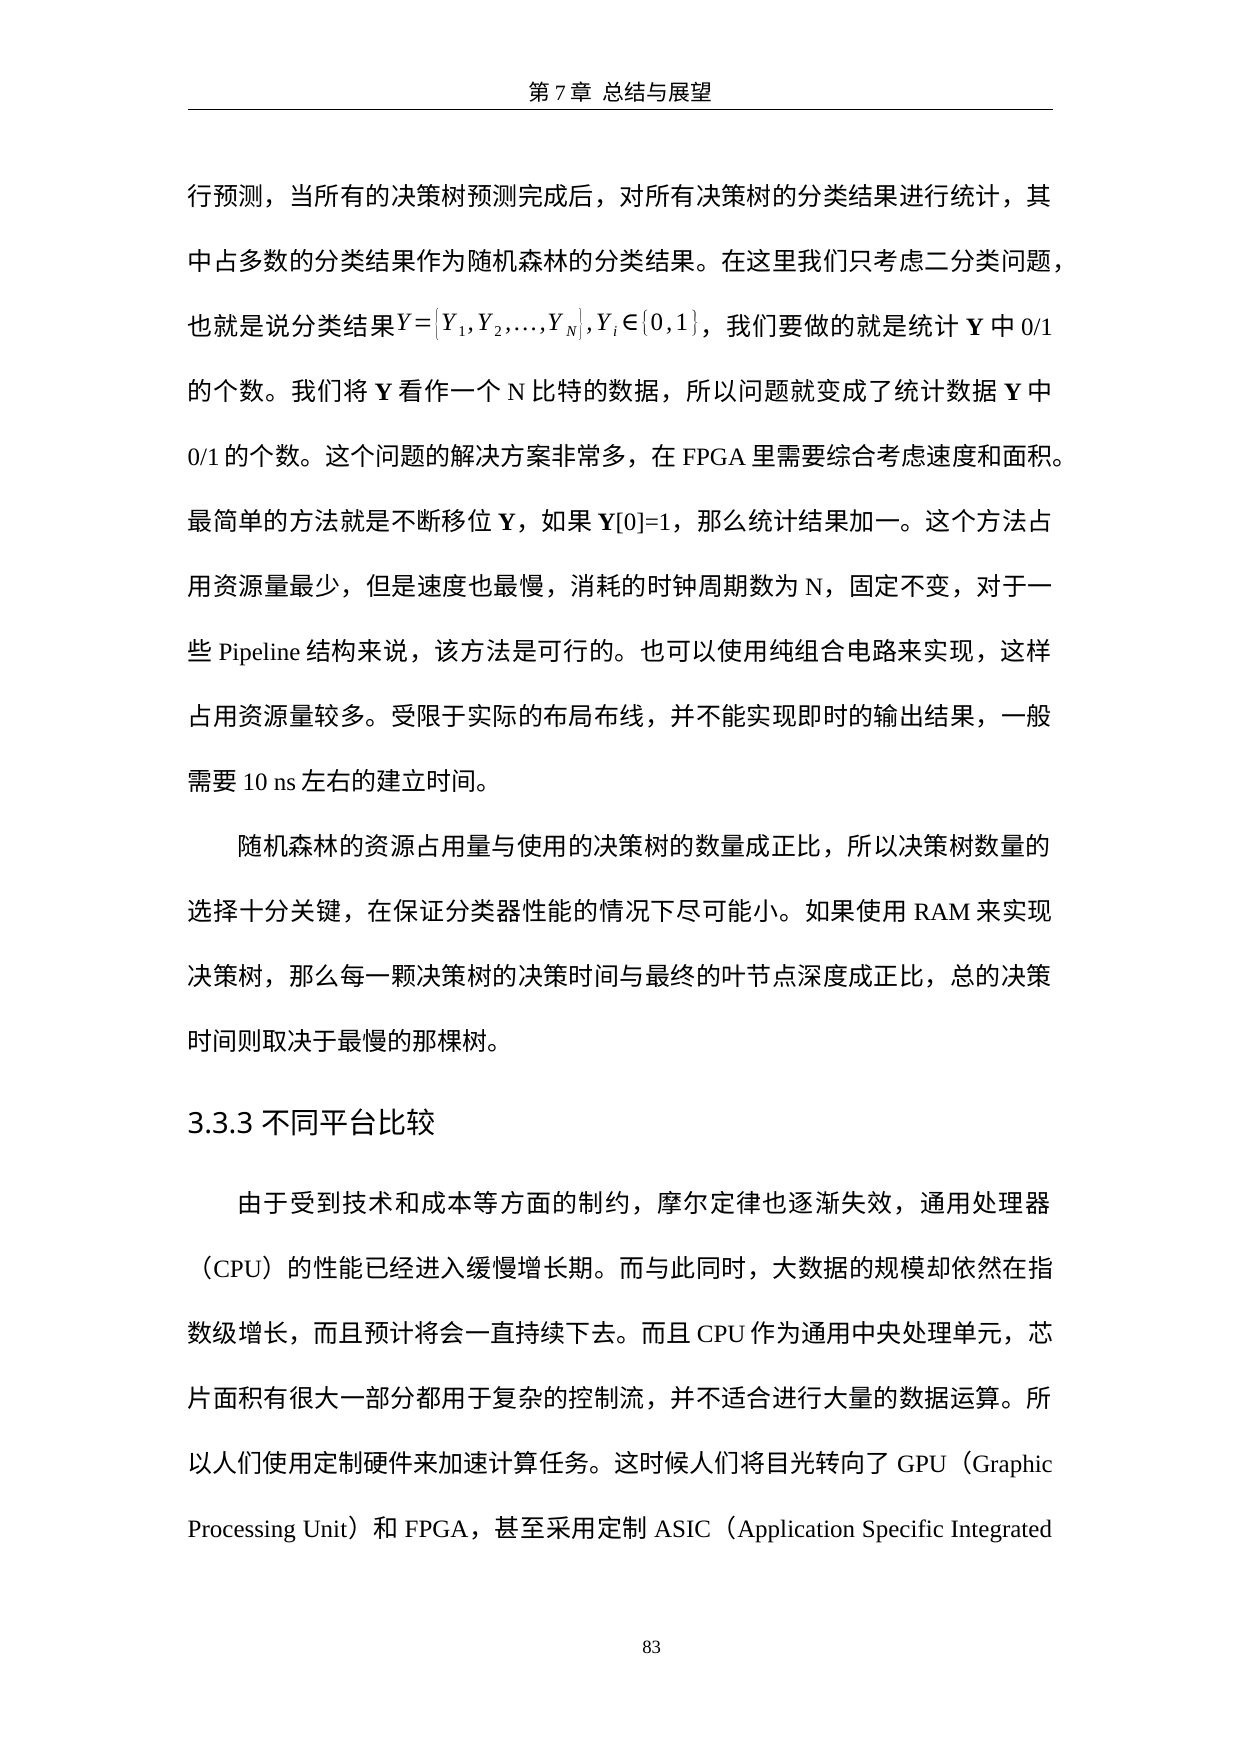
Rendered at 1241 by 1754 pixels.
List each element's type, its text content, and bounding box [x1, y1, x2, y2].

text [187, 162, 1053, 812]
text 随机森林的资源占用量与使用的决策树的数量成正比，所以决策树数量的选择十分关键，在保证分类器性能的情况下尽可能小。如果使用RAM来实现决策树，那么每一颗决策树的决策时间与最终的叶节点深度成正比，总的决策时间则取决于最慢的那棵树。 [187, 812, 1053, 1072]
subtitle 不同平台比较 [187, 1088, 1053, 1153]
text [187, 1169, 1053, 1559]
